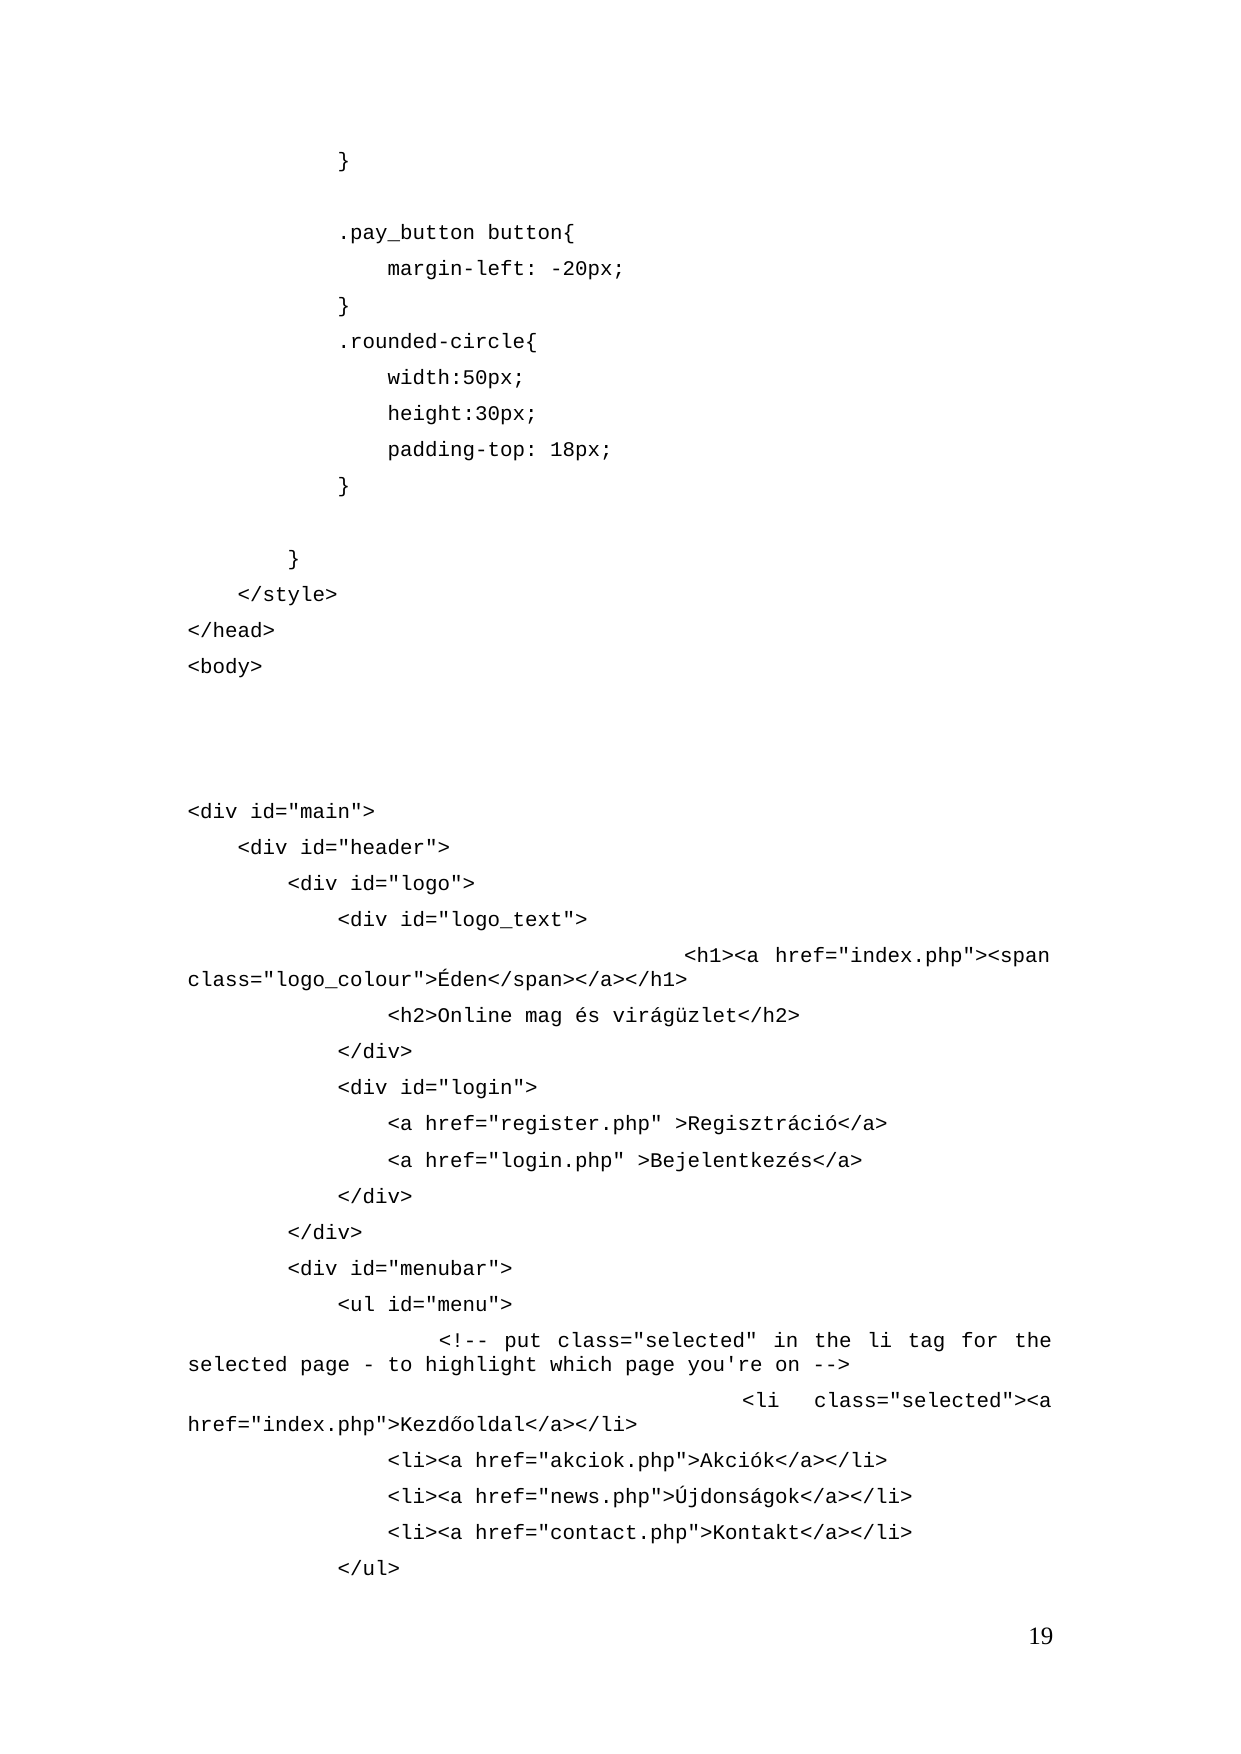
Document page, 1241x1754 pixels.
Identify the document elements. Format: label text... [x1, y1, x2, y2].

text <div id="logo"> [187, 873, 1053, 897]
text <div id="menubar"> [187, 1258, 1053, 1282]
text <li class="selected"><a href="index.php">Kezdőoldal</a></li> [187, 1390, 1053, 1437]
text </div> [187, 1186, 1053, 1209]
text <li><a href="akciok.php">Akciók</a></li> [187, 1450, 1053, 1473]
text } [187, 548, 1053, 571]
text <a href="login.php" >Bejelentkezés</a> [187, 1149, 1053, 1173]
text <h1><a href="index.php"><span class="logo_colour">Éden</span></a></h1> [187, 945, 1053, 992]
text <div id="logo_text"> [187, 909, 1053, 933]
text <!-- put class="selected" in the li tag for the selected page - to highlight which page you're on --> [187, 1330, 1053, 1378]
text <a href="register.php" >Regisztráció</a> [187, 1113, 1053, 1137]
text margin-left: -20px; [187, 258, 1053, 282]
text <div id="main"> [187, 801, 1053, 824]
text </div> [187, 1041, 1053, 1065]
text <ul id="menu"> [187, 1294, 1053, 1318]
text <h2>Online mag és virágüzlet</h2> [187, 1005, 1053, 1029]
text } [187, 294, 1053, 318]
text </style> [187, 584, 1053, 607]
text <li><a href="news.php">Újdonságok</a></li> [187, 1486, 1053, 1510]
text <li><a href="contact.php">Kontakt</a></li> [187, 1522, 1053, 1546]
text <body> [187, 656, 1053, 680]
text </div> [187, 1222, 1053, 1246]
text <div id="header"> [187, 837, 1053, 860]
text width:50px; [187, 367, 1053, 391]
text } [187, 150, 1053, 174]
text padding-top: 18px; [187, 439, 1053, 463]
text <div id="login"> [187, 1077, 1053, 1101]
text .rounded-circle{ [187, 331, 1053, 354]
text height:30px; [187, 403, 1053, 427]
text } [187, 475, 1053, 499]
text </ul> [187, 1558, 1053, 1582]
text </head> [187, 620, 1053, 643]
text .pay_button button{ [187, 222, 1053, 246]
